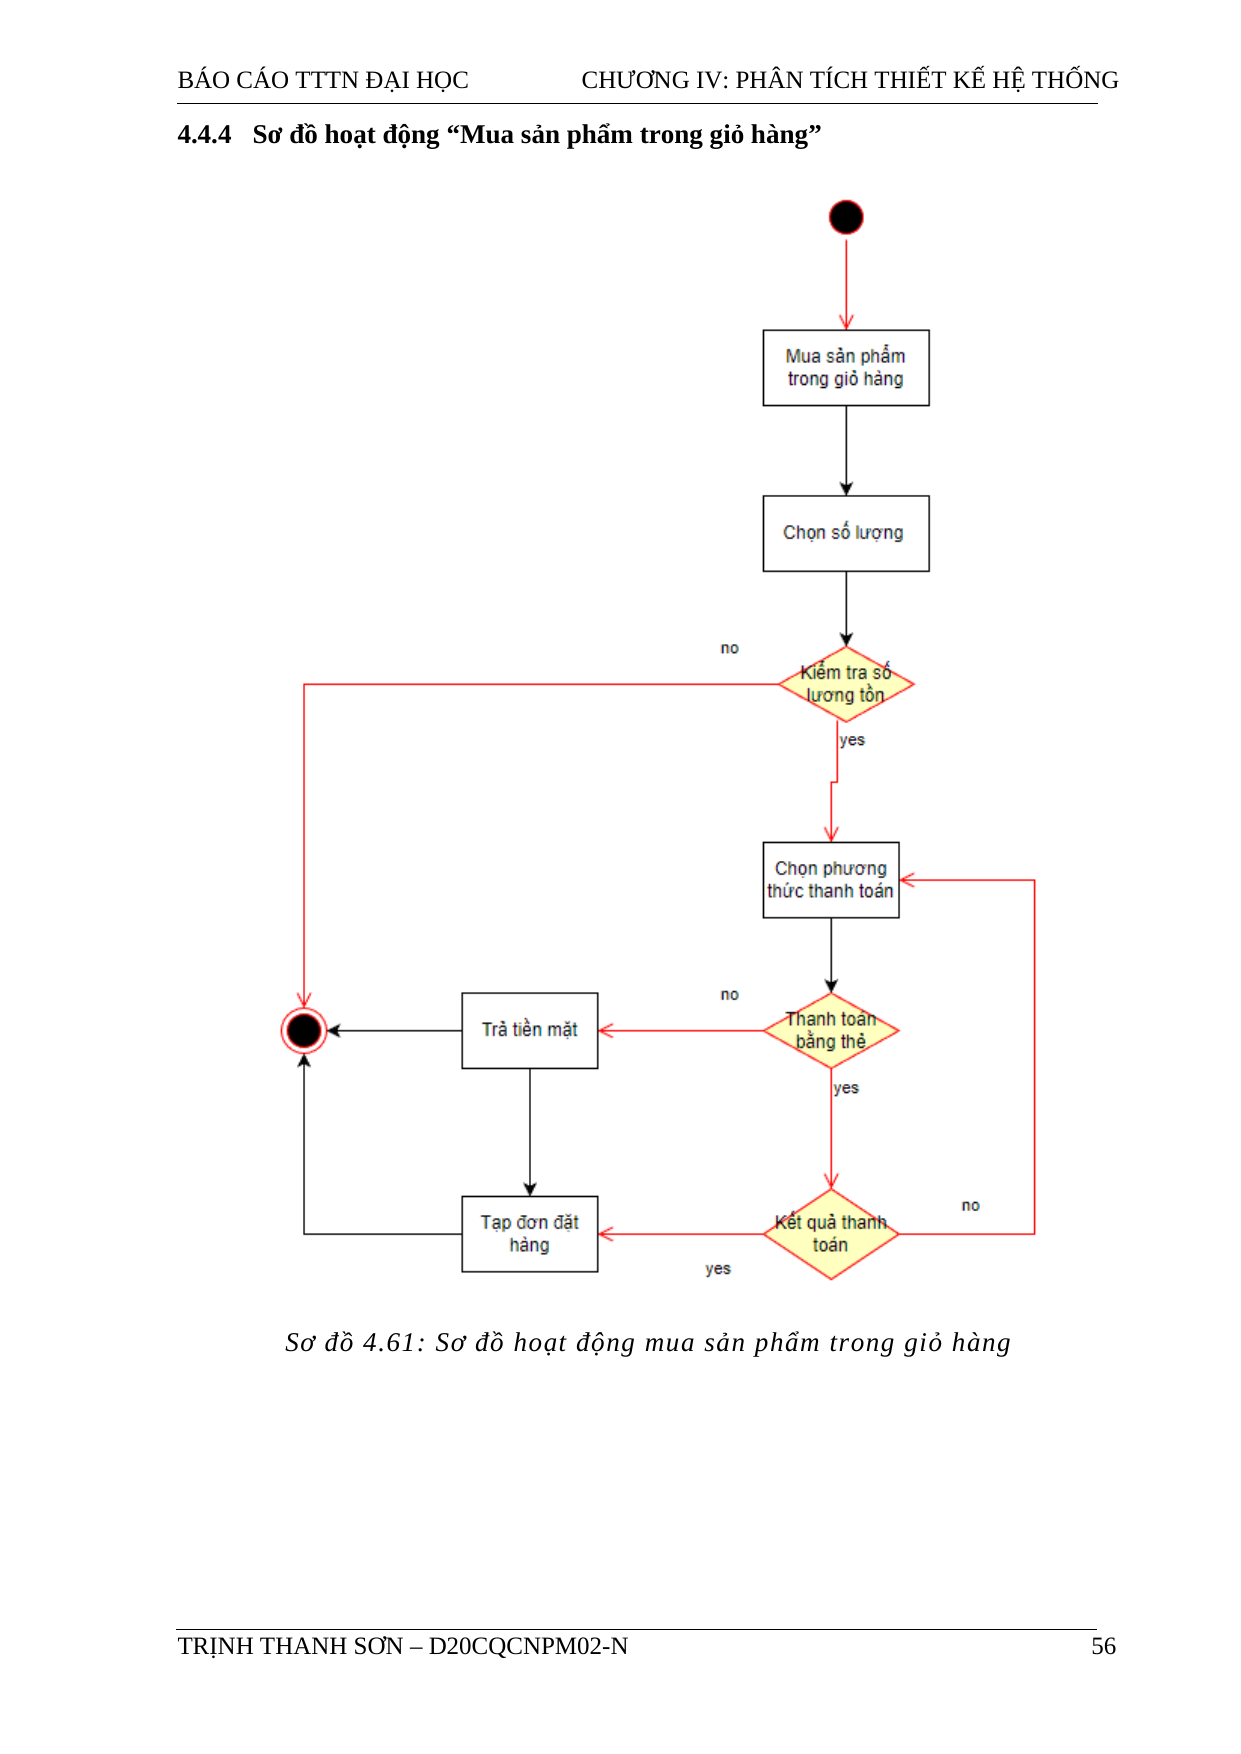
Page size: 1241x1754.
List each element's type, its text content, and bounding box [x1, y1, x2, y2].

subtitle Sơ đồ hoạt động “Mua sản phẩm trong giỏ hàng” [177, 118, 1122, 149]
picture [177, 161, 1123, 1315]
subtitle Sơ đồ 4.61: Sơ đồ hoạt động mua sản phẩm trong giỏ hàng [177, 1326, 1122, 1357]
